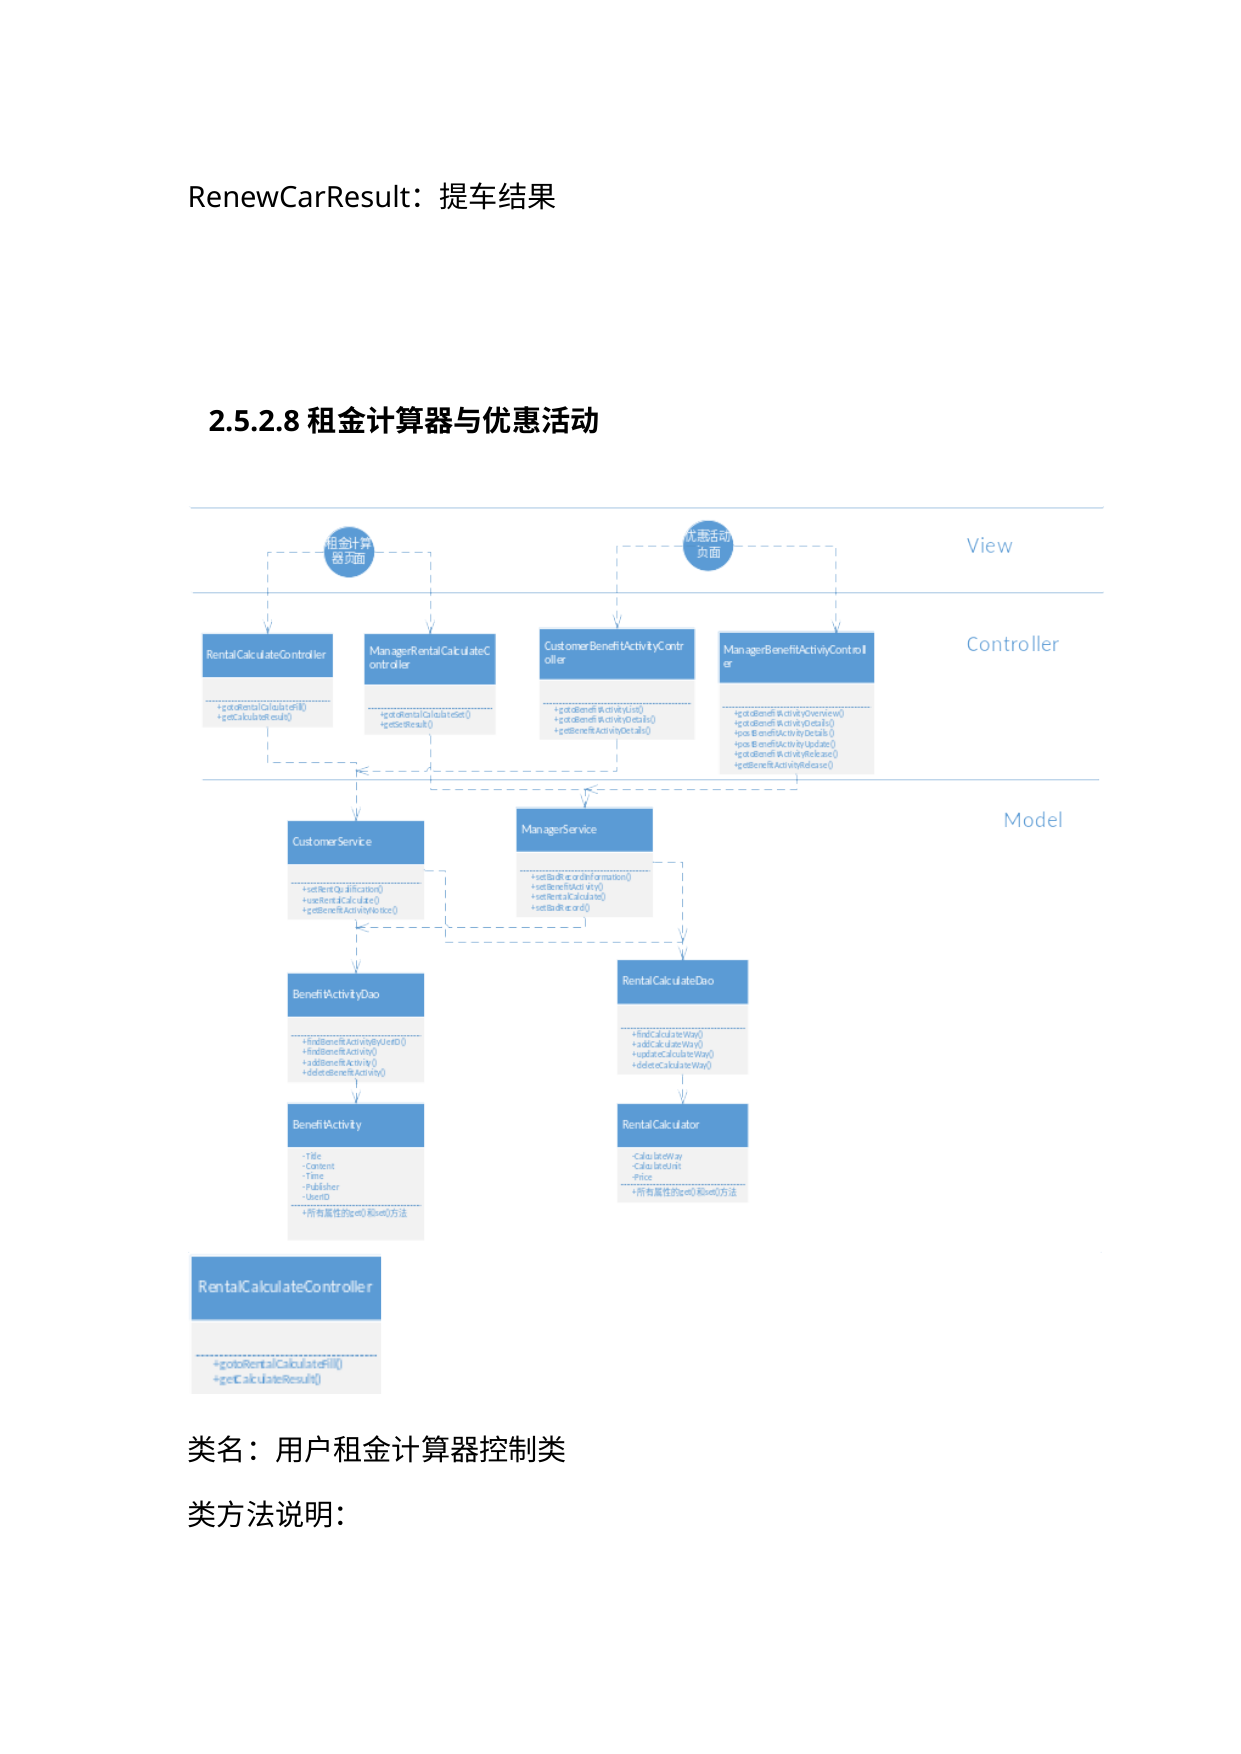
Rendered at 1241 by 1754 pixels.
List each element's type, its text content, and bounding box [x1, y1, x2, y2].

text 类方法说明： [187, 1480, 1053, 1545]
subtitle 2.5.2.8 租金计算器与优惠活动 [187, 386, 1053, 451]
text RenewCarResult：提车结果 [187, 162, 1053, 227]
text 类名：用户租金计算器控制类 [187, 1415, 1053, 1480]
